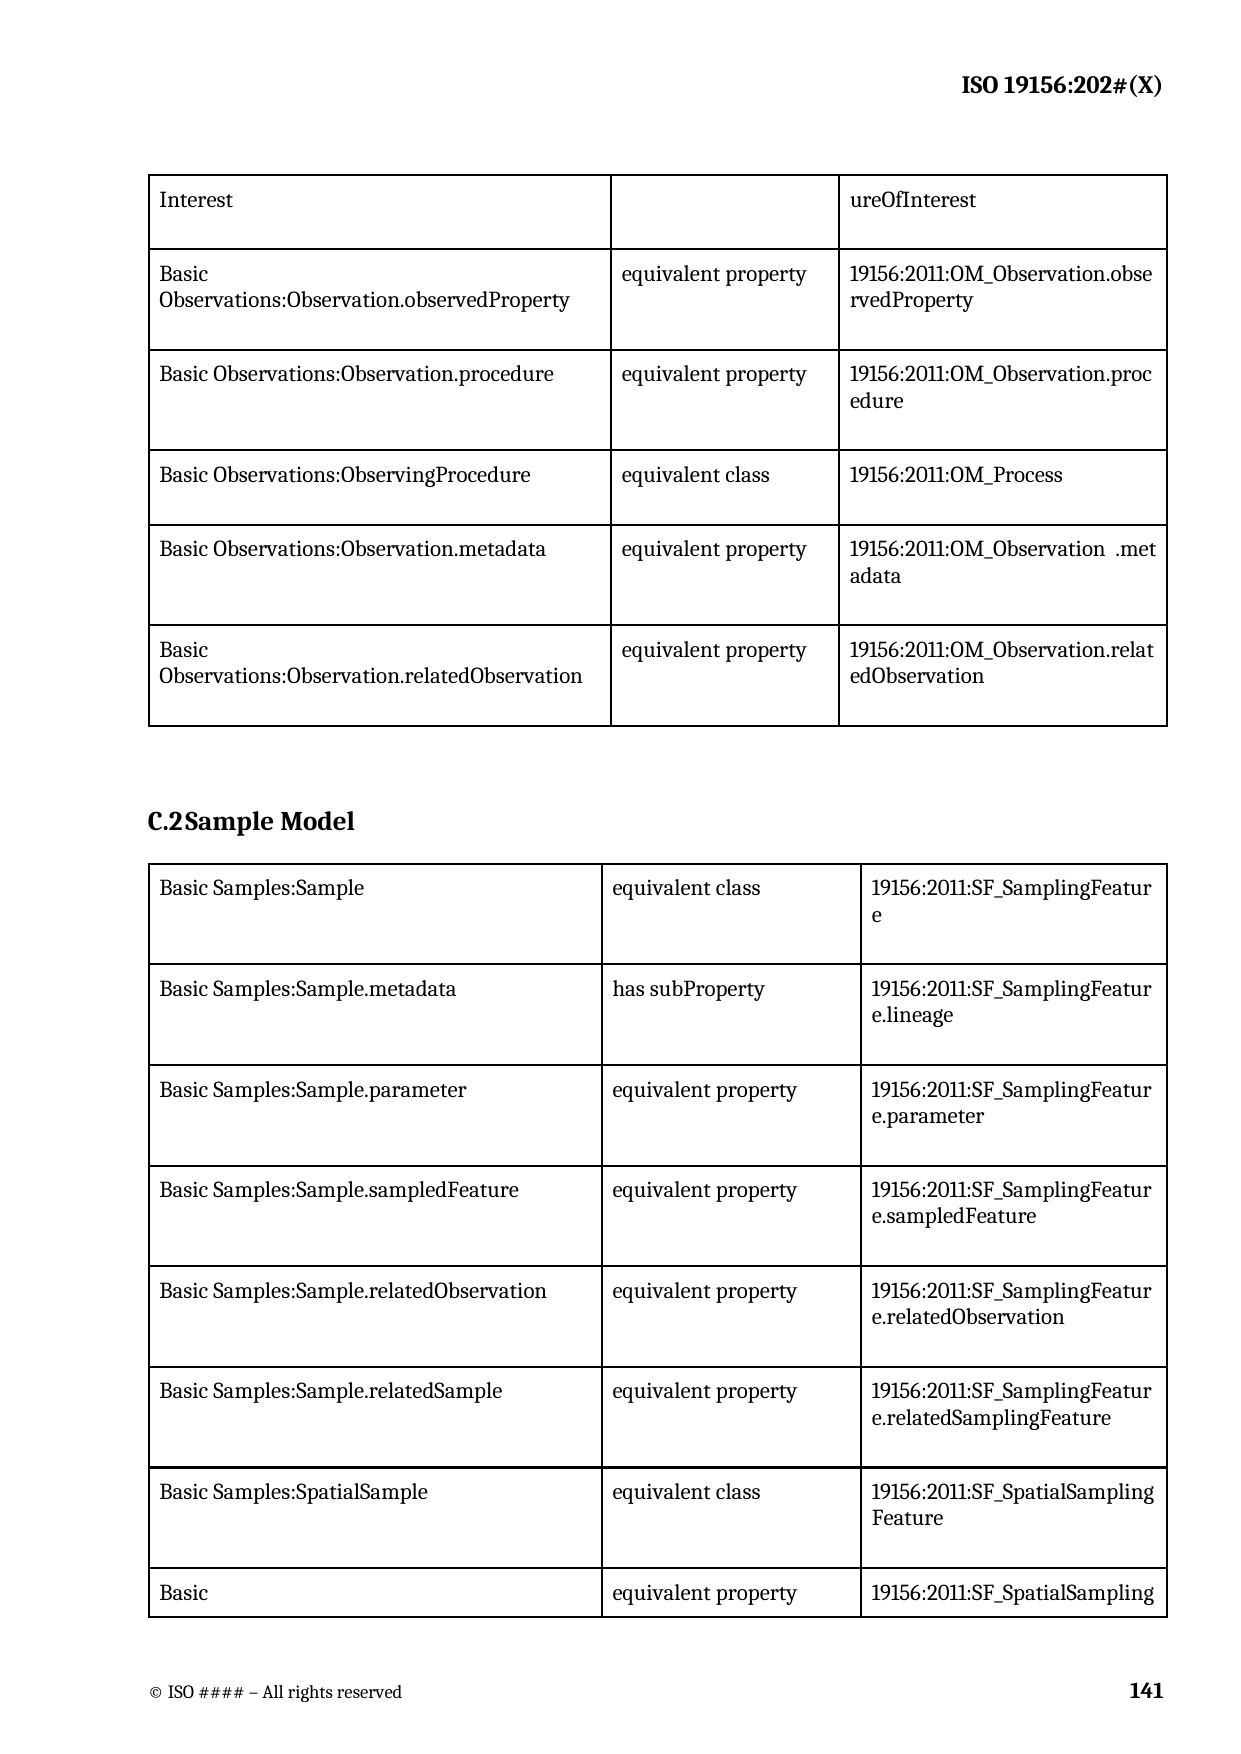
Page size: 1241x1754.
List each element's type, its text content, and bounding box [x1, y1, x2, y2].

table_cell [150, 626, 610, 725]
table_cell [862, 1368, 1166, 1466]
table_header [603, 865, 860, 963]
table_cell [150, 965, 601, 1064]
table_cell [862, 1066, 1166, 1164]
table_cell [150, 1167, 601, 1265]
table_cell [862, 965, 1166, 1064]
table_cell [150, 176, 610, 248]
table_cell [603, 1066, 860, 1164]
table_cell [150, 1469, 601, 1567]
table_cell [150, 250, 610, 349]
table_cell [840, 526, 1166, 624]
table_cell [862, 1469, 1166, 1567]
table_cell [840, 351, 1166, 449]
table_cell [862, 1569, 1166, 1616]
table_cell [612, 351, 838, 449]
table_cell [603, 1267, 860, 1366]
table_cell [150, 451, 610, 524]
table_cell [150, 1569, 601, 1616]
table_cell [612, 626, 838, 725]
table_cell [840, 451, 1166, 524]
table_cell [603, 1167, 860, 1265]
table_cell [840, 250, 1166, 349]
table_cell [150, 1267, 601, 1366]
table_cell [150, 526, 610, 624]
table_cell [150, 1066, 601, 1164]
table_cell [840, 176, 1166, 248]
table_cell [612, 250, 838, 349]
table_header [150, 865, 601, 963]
text Sample Model [148, 806, 1163, 838]
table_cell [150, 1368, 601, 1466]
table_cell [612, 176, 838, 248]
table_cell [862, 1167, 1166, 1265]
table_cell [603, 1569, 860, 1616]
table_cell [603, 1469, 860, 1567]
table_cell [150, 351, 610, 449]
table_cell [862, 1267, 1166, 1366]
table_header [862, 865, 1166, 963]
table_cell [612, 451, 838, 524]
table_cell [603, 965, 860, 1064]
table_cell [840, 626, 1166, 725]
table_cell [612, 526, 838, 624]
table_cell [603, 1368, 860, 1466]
